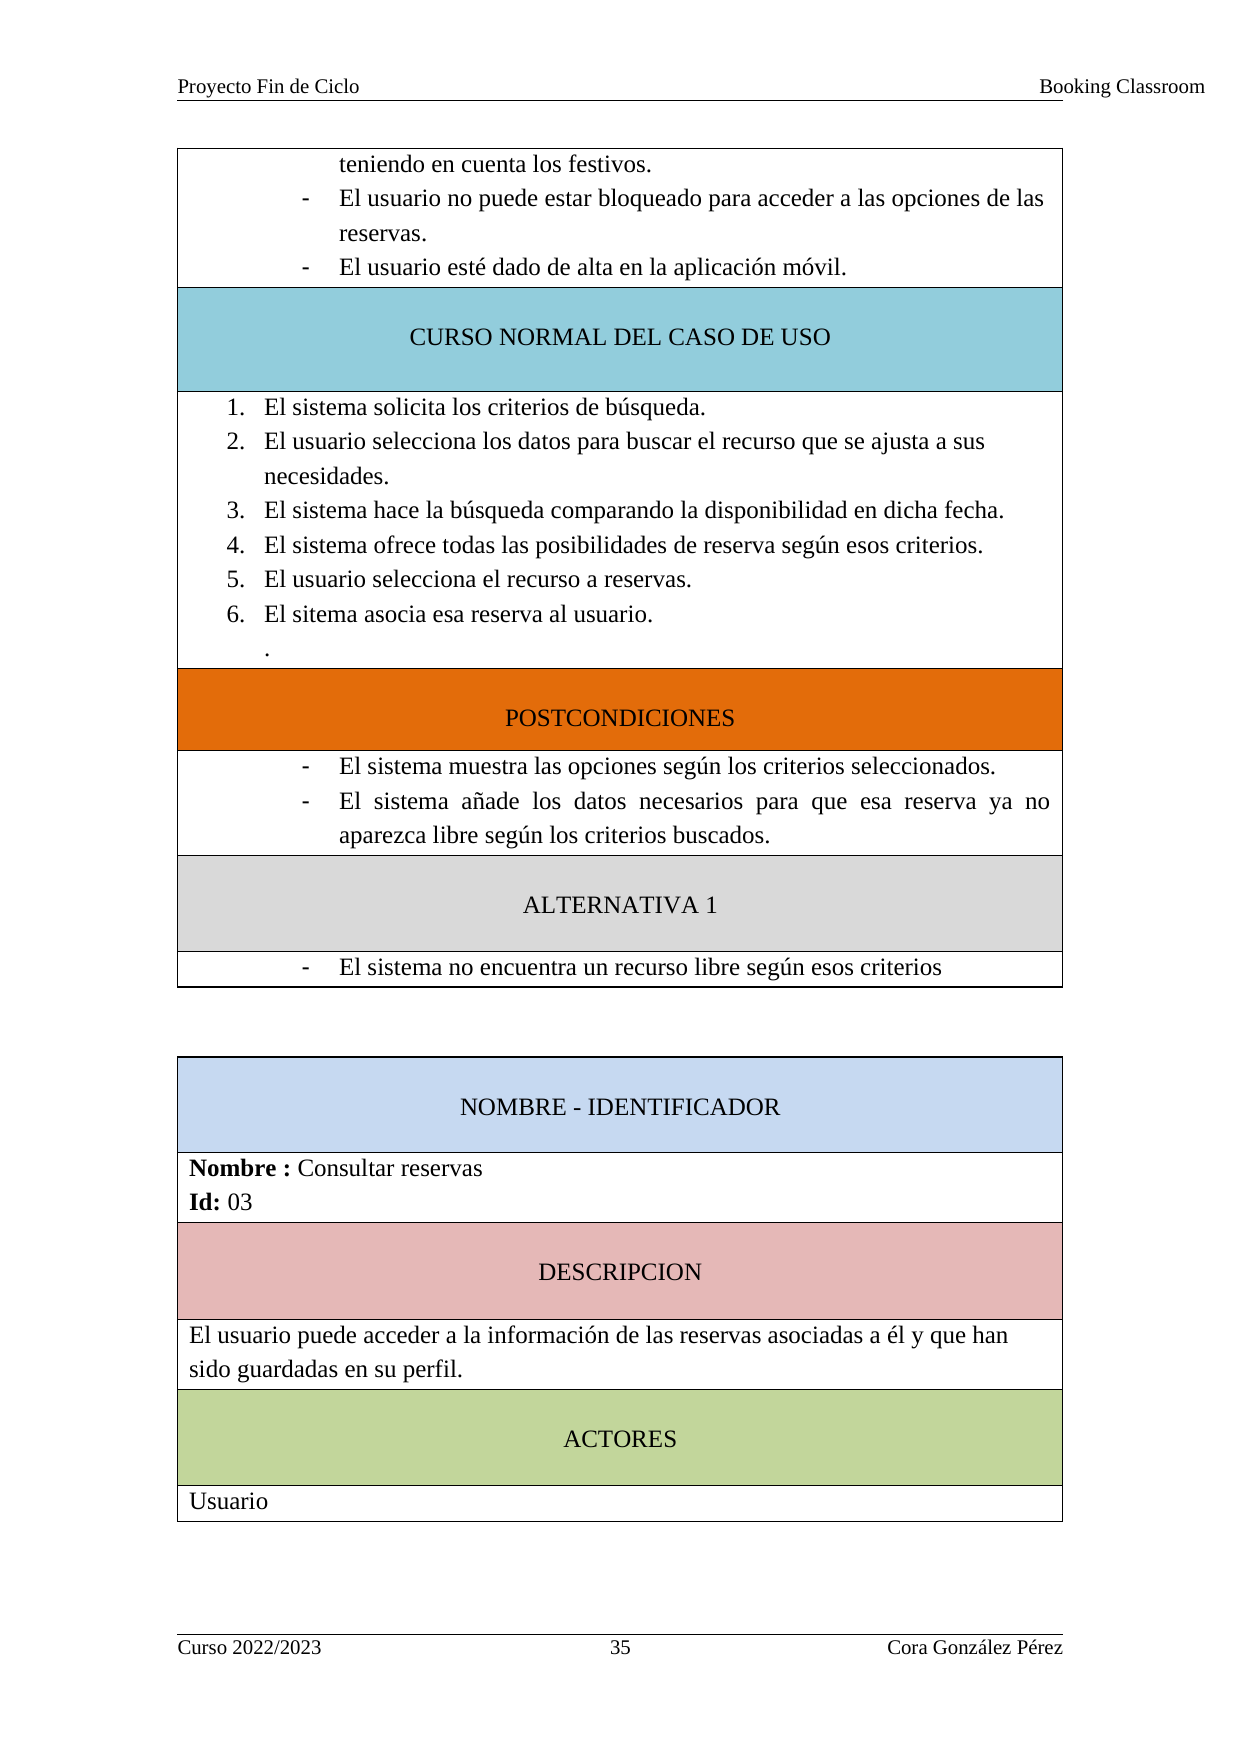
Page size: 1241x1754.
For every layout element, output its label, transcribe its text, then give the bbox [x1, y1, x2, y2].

table_cell Usuario [178, 1486, 1062, 1521]
table_cell Nombre : Consultar reservas Id: 03 [178, 1153, 1062, 1222]
table_header NOMBRE - IDENTIFICADOR [178, 1058, 1062, 1152]
table_cell DESCRIPCION [178, 1223, 1062, 1319]
table_cell ACTORES [178, 1390, 1062, 1485]
table_cell El usuario puede acceder a la información de las reservas asociadas a él y que han sido guardadas en su perfil. [178, 1320, 1062, 1389]
table_cell El sistema no encuentra un recurso libre según esos criterios [178, 952, 1062, 986]
table_cell El sistema solicita los criterios de búsqueda. El usuario selecciona los datos para buscar el recurso que se ajusta a sus necesidades. El sistema hace la búsqueda comparando la disponibilidad en dicha fecha. El sistema ofrece todas las posibilidades de reserva según esos criterios. El usuario selecciona el recurso a reservas. El sitema asocia esa reserva al usuario. . [178, 392, 1062, 668]
table_cell CURSO NORMAL DEL CASO DE USO [178, 288, 1062, 391]
table_cell POSTCONDICIONES [178, 669, 1062, 750]
table_cell ALTERNATIVA 1 [178, 856, 1062, 951]
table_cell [178, 149, 1062, 287]
table_cell El sistema muestra las opciones según los criterios seleccionados. El sistema añade los datos necesarios para que esa reserva ya no aparezca libre según los criterios buscados. [178, 751, 1062, 855]
